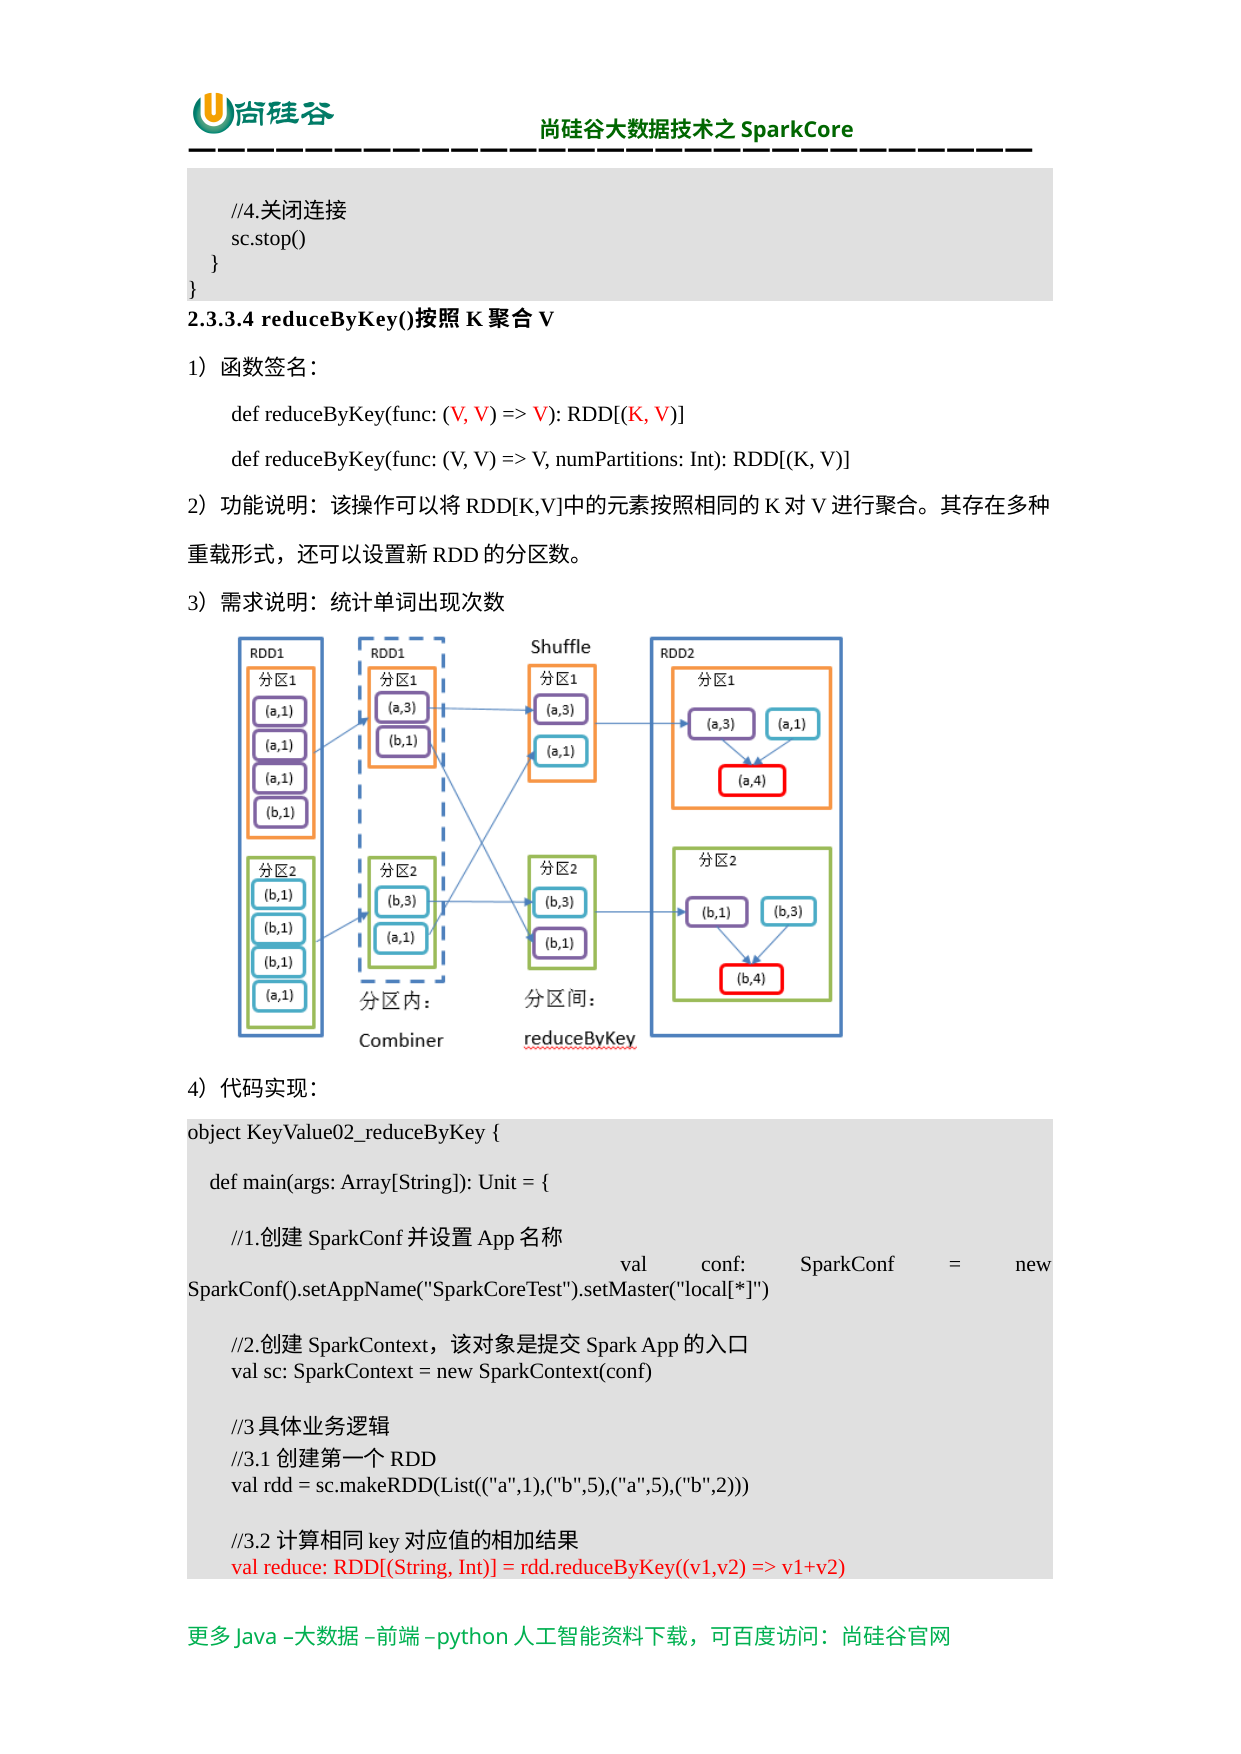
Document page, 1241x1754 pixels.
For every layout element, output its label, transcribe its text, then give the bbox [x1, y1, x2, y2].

text } [187, 250, 1053, 276]
text //4.关闭连接 [187, 193, 1053, 225]
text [187, 1119, 1053, 1579]
text def reduceByKey(func: (V, V) => V): RDD[(K, V)] [187, 397, 1053, 430]
text 3）需求说明：统计单词出现次数 [187, 585, 1053, 617]
text 4）代码实现： [187, 1070, 1053, 1103]
text 2）功能说明：该操作可以将RDD[K,V]中的元素按照相同的K对V进行聚合。其存在多种重载形式，还可以设置新RDD的分区数。 [187, 488, 1053, 569]
subtitle 2.3.3.4 reduceByKey()按照K聚合V [187, 301, 1053, 333]
text 1）函数签名： [187, 349, 1053, 382]
text sc.stop() [187, 225, 1053, 250]
text } [187, 276, 1053, 301]
text def reduceByKey(func: (V, V) => V, numPartitions: Int): RDD[(K, V)] [187, 442, 1053, 475]
